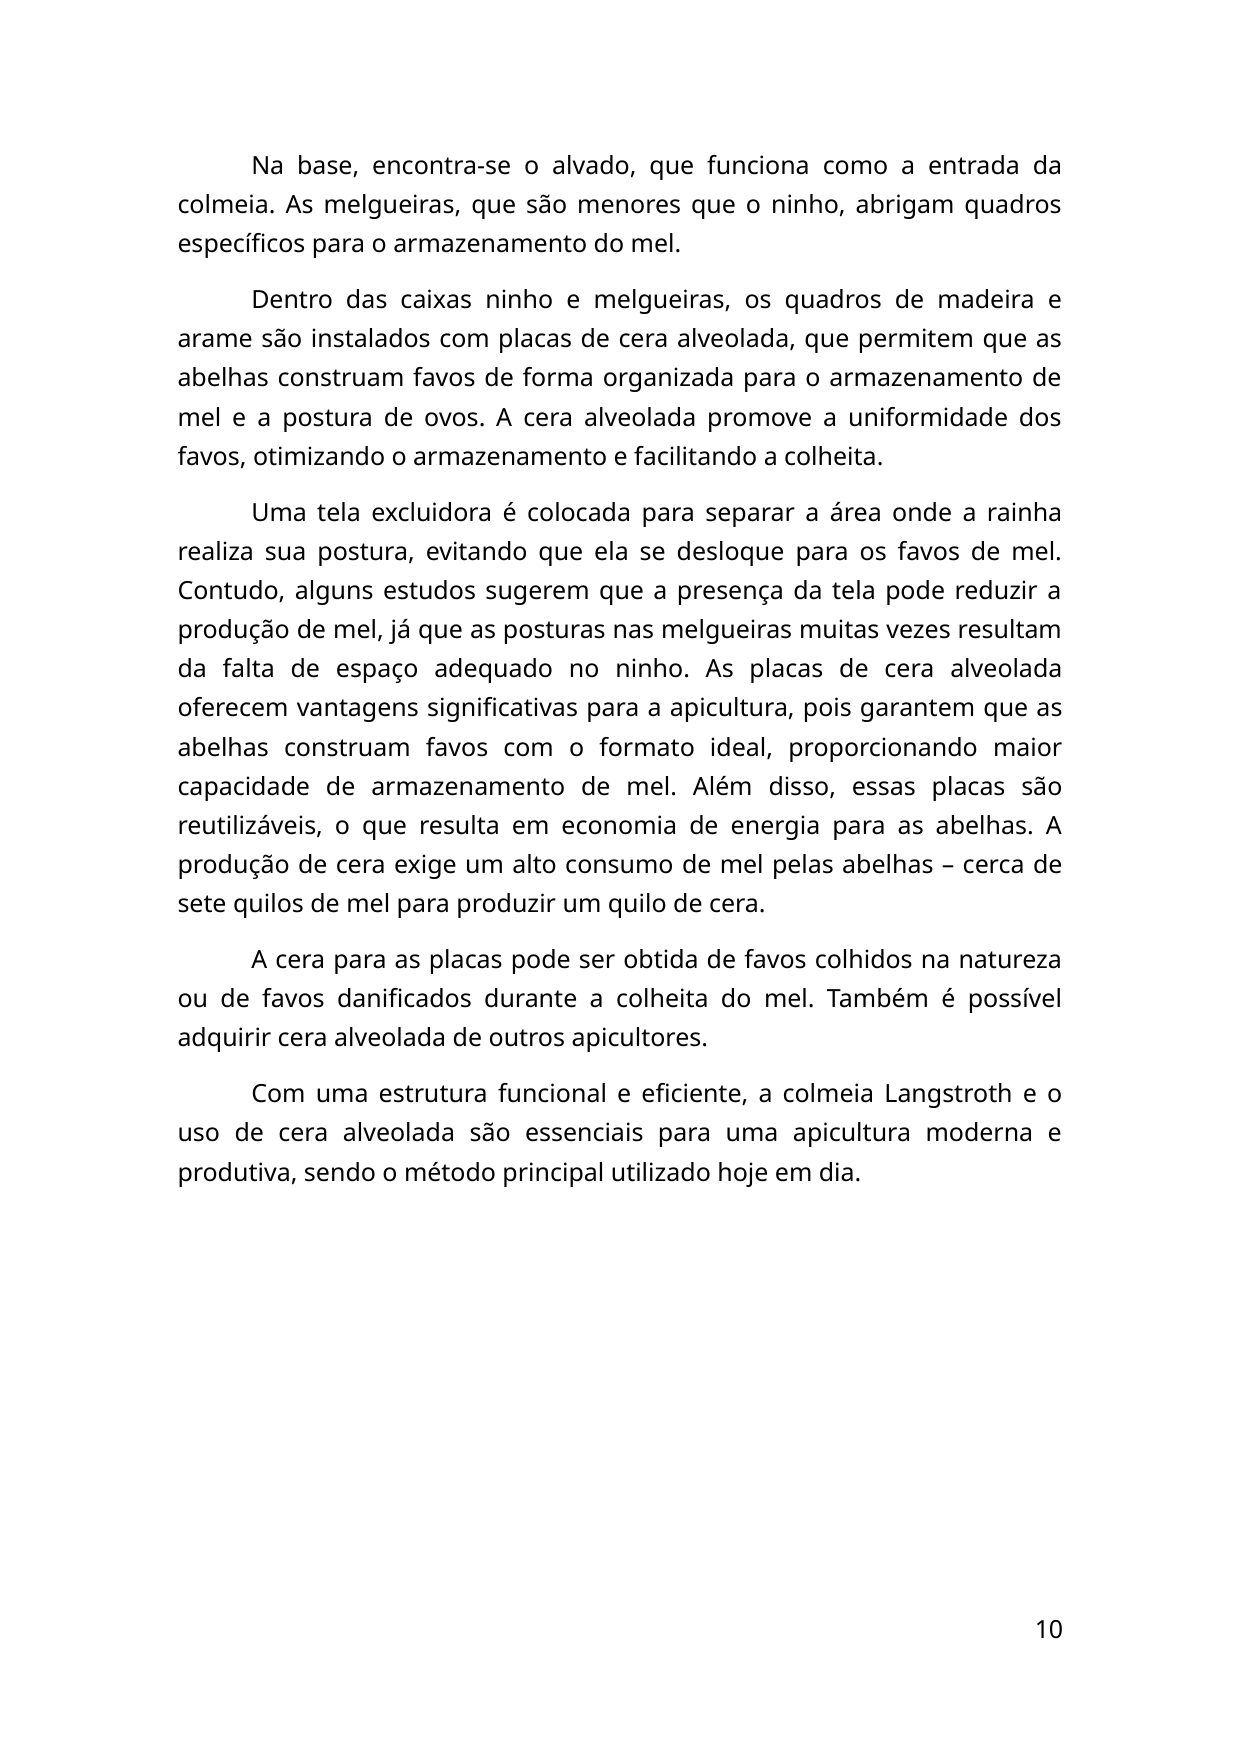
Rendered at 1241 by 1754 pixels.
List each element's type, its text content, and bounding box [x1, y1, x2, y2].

text A cera para as placas pode ser obtida de favos colhidos na natureza ou de favos danificados durante a colheita do mel. Também é possível adquirir cera alveolada de outros apicultores. [177, 942, 1063, 1054]
text Na base, encontra-se o alvado, que funciona como a entrada da colmeia. As melgueiras, que são menores que o ninho, abrigam quadros específicos para o armazenamento do mel. [177, 148, 1063, 260]
text Com uma estrutura funcional e eficiente, a colmeia Langstroth e o uso de cera alveolada são essenciais para uma apicultura moderna e produtiva, sendo o método principal utilizado hoje em dia. [177, 1076, 1063, 1188]
text Uma tela excluidora é colocada para separar a área onde a rainha realiza sua postura, evitando que ela se desloque para os favos de mel. Contudo, alguns estudos sugerem que a presença da tela pode reduzir a produção de mel, já que as posturas nas melgueiras muitas vezes resultam da falta de espaço adequado no ninho. As placas de cera alveolada oferecem vantagens significativas para a apicultura, pois garantem que as abelhas construam favos com o formato ideal, proporcionando maior capacidade de armazenamento de mel. Além disso, essas placas são reutilizáveis, o que resulta em economia de energia para as abelhas. A produção de cera exige um alto consumo de mel pelas abelhas – cerca de sete quilos de mel para produzir um quilo de cera. [177, 494, 1063, 920]
text Dentro das caixas ninho e melgueiras, os quadros de madeira e arame são instalados com placas de cera alveolada, que permitem que as abelhas construam favos de forma organizada para o armazenamento de mel e a postura de ovos. A cera alveolada promove a uniformidade dos favos, otimizando o armazenamento e facilitando a colheita. [177, 282, 1063, 472]
